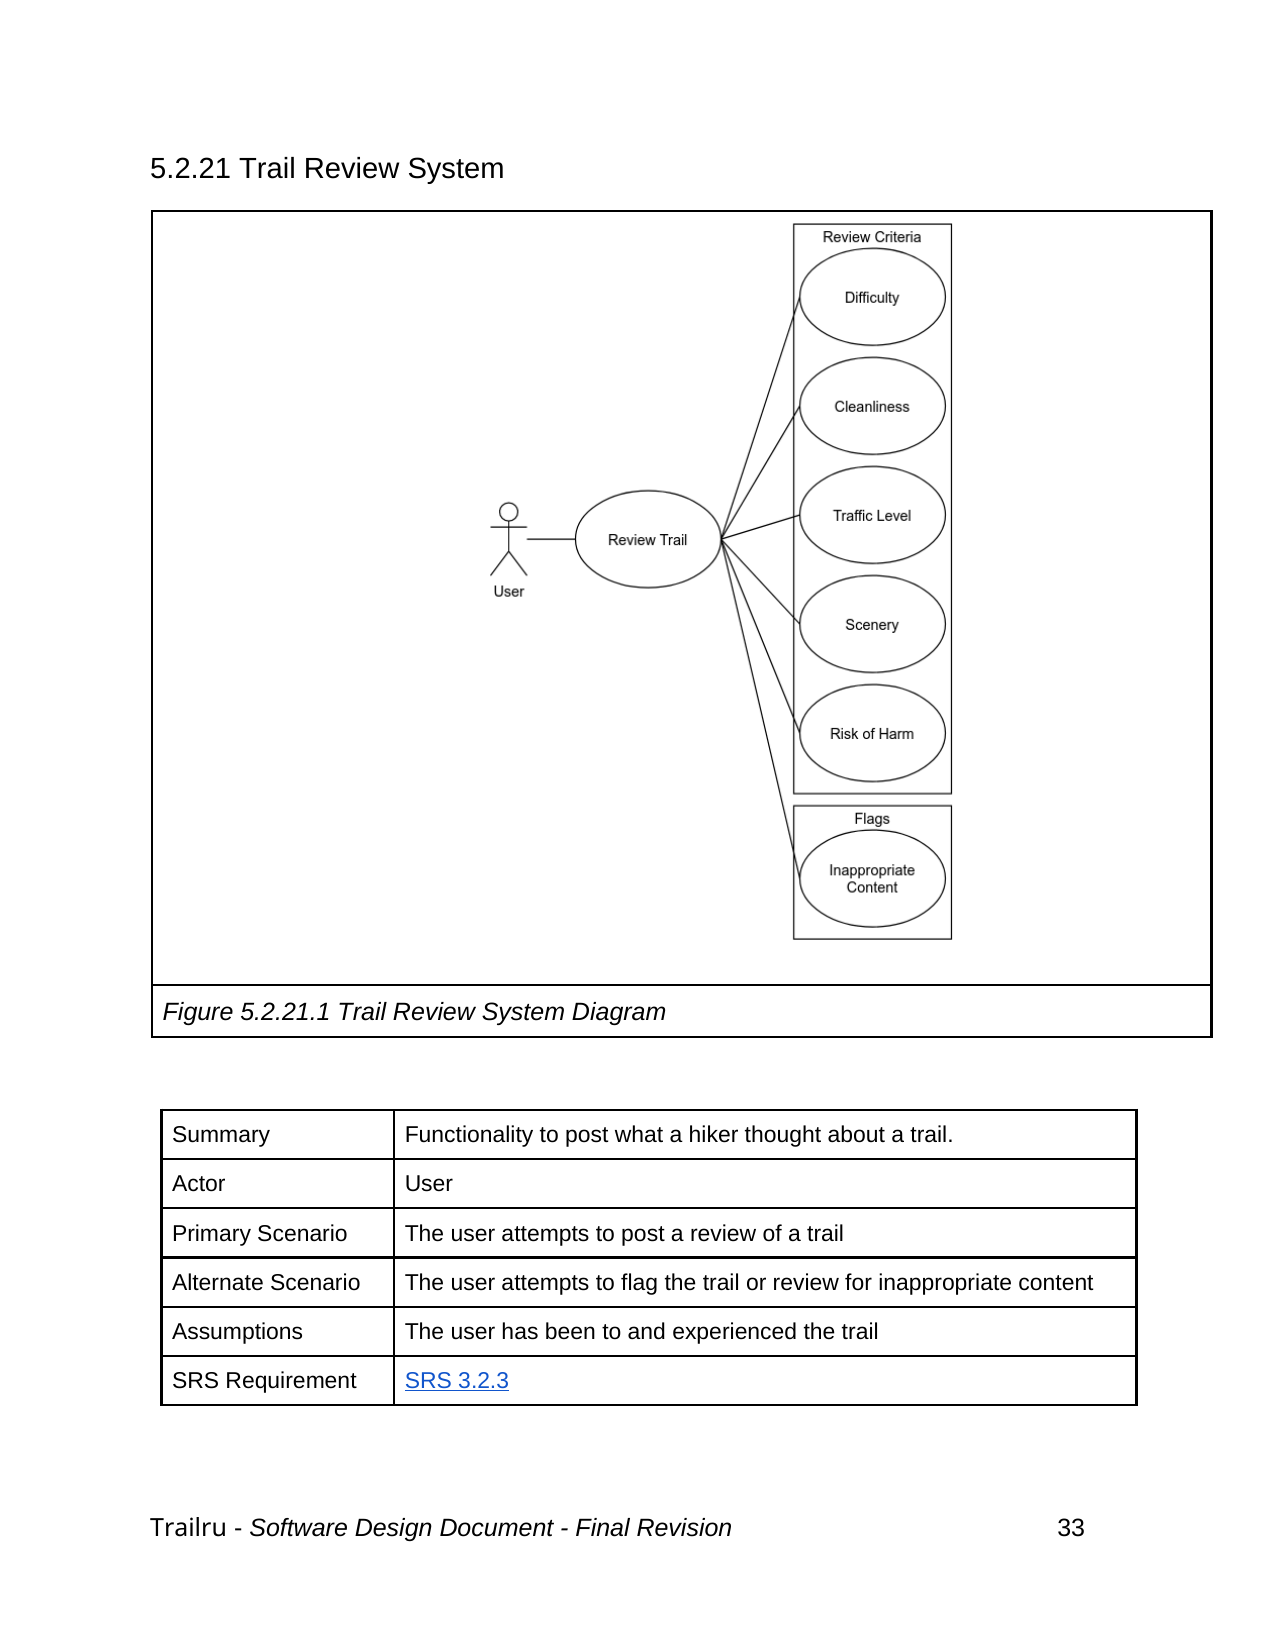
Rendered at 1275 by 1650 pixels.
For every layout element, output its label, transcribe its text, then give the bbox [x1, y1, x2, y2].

table_header [153, 212, 1210, 984]
table_cell User [395, 1160, 1135, 1207]
table_cell Primary Scenario [163, 1209, 393, 1256]
table_cell Assumptions [163, 1308, 393, 1355]
table_cell The user has been to and experienced the trail [395, 1308, 1135, 1355]
table_cell The user attempts to flag the trail or review for inappropriate content [395, 1259, 1135, 1306]
table_cell The user attempts to post a review of a trail [395, 1209, 1135, 1256]
picture [483, 222, 955, 943]
subtitle 5.2.21 Trail Review System [150, 151, 1200, 185]
table_header Functionality to post what a hiker thought about a trail. [395, 1111, 1135, 1158]
table_cell Alternate Scenario [163, 1259, 393, 1306]
table_header Summary [163, 1111, 393, 1158]
table_cell Figure 5.2.21.1 Trail Review System Diagram [153, 986, 1210, 1036]
table_cell SRS Requirement [163, 1357, 393, 1404]
table_cell Actor [163, 1160, 393, 1207]
table_cell SRS 3.2.3 [395, 1357, 1135, 1404]
